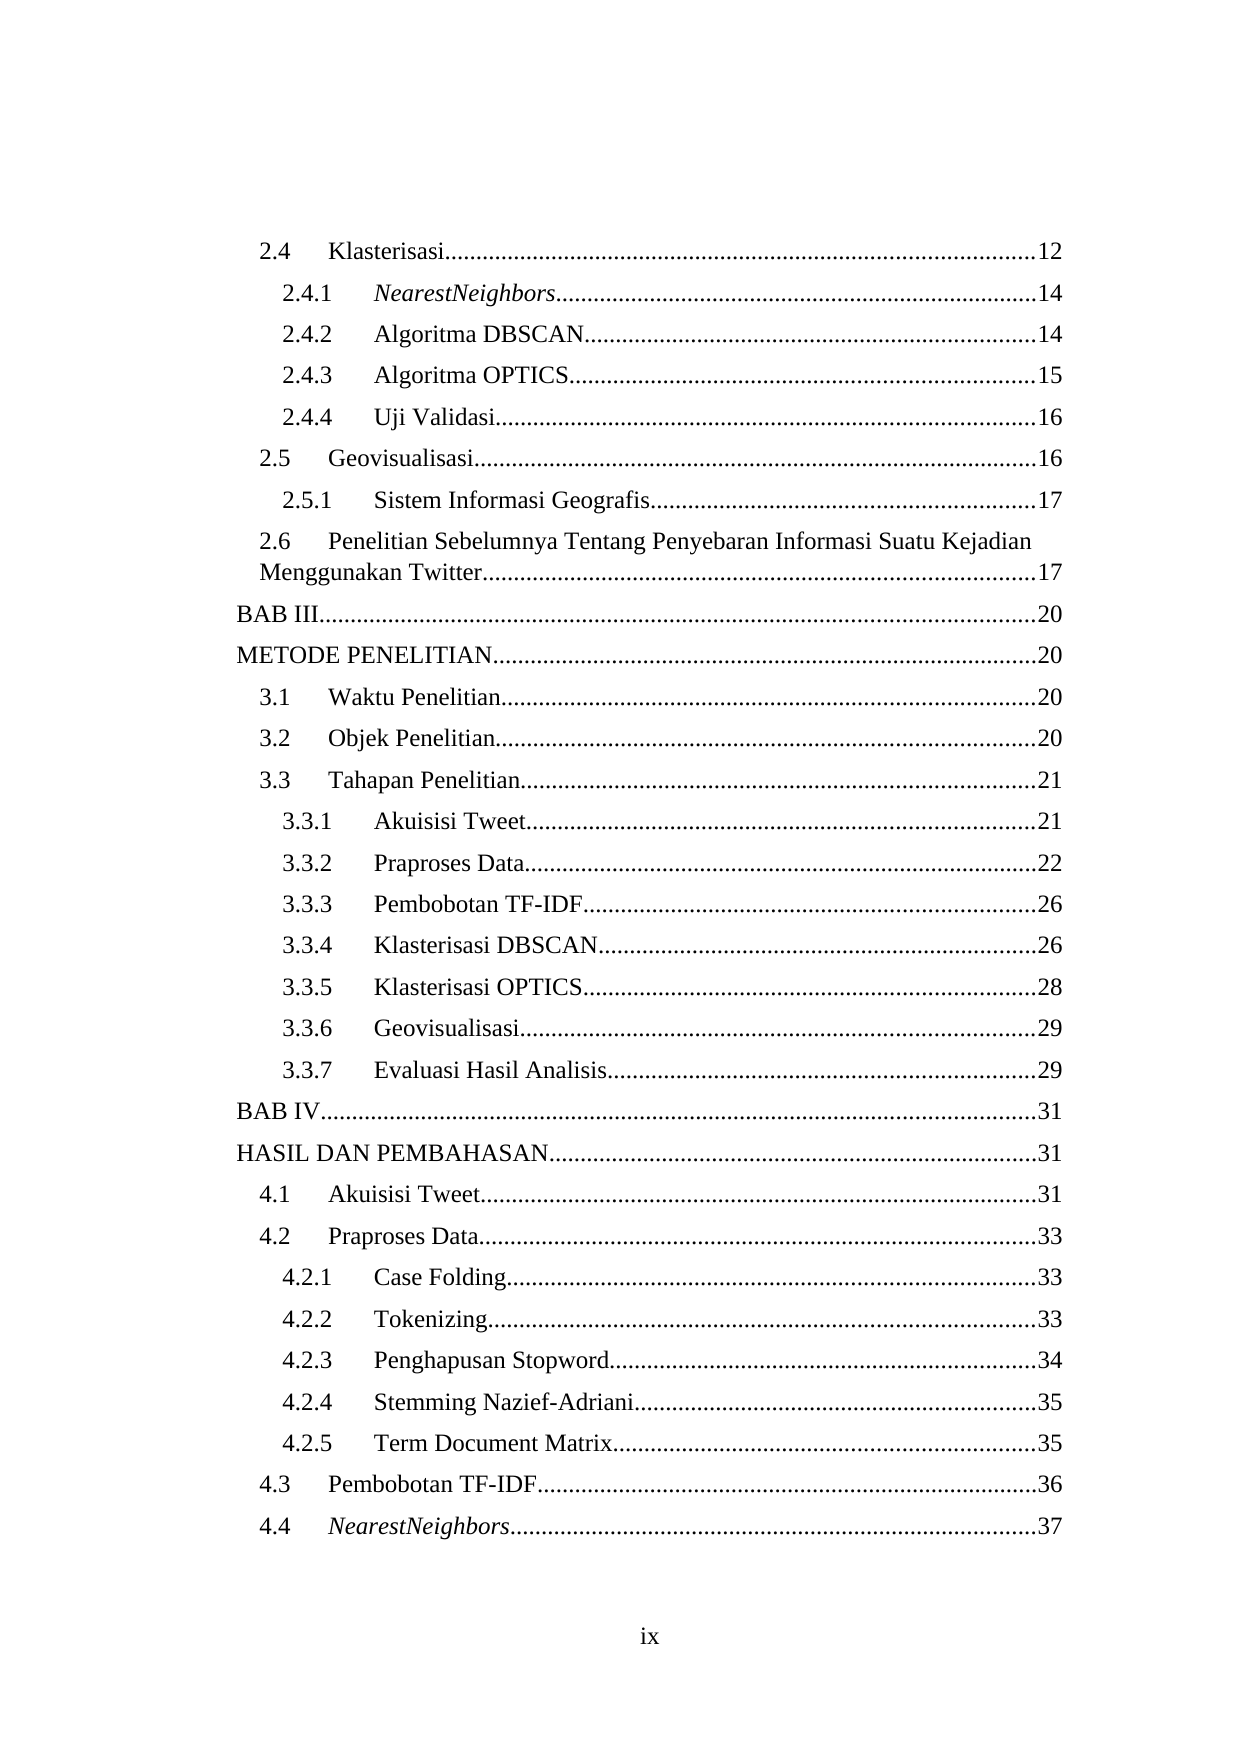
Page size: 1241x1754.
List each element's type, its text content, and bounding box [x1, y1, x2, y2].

text 4.1 Akuisisi Tweet 31 [259, 1179, 1063, 1208]
text 3.3.5 Klasterisasi OPTICS 28 [282, 972, 1063, 1001]
text 4.3 Pembobotan TF-IDF 36 [259, 1469, 1063, 1498]
text 3.3.4 Klasterisasi DBSCAN 26 [282, 931, 1063, 959]
text 4.2.2 Tokenizing 33 [282, 1304, 1063, 1332]
text HASIL DAN PEMBAHASAN 31 [236, 1138, 1063, 1167]
text 2.4.4 Uji Validasi 16 [282, 402, 1063, 431]
text 3.3.6 Geovisualisasi 29 [282, 1013, 1063, 1042]
text 4.2.4 Stemming Nazief-Adriani 35 [282, 1387, 1063, 1415]
text 4.2.3 Penghapusan Stopword 34 [282, 1345, 1063, 1374]
text 4.4 NearestNeighbors 37 [259, 1511, 1063, 1540]
text 2.4.1 NearestNeighbors 14 [282, 278, 1063, 306]
text 2.4 Klasterisasi 12 [259, 236, 1063, 265]
text BAB IV 31 [236, 1096, 1063, 1125]
text 2.4.2 Algoritma DBSCAN 14 [282, 319, 1063, 348]
text 3.2 Objek Penelitian 20 [259, 723, 1063, 752]
text 4.2.1 Case Folding 33 [282, 1262, 1063, 1291]
text 2.4.3 Algoritma OPTICS 15 [282, 361, 1063, 389]
text 3.3.3 Pembobotan TF-IDF 26 [282, 889, 1063, 918]
text 2.5.1 Sistem Informasi Geografis 17 [282, 485, 1063, 514]
text 4.2.5 Term Document Matrix 35 [282, 1428, 1063, 1457]
text 3.3.2 Praproses Data 22 [282, 848, 1063, 876]
text 3.3.7 Evaluasi Hasil Analisis 29 [282, 1055, 1063, 1084]
text 2.5 Geovisualisasi 16 [259, 443, 1063, 472]
text 3.3.1 Akuisisi Tweet 21 [282, 806, 1063, 835]
text 4.2 Praproses Data 33 [259, 1221, 1063, 1249]
text 3.1 Waktu Penelitian 20 [259, 682, 1063, 711]
text 3.3 Tahapan Penelitian 21 [259, 765, 1063, 793]
text 2.6 Penelitian Sebelumnya Tentang Penyebaran Informasi Suatu Kejadian Menggunakan Twitter 17 [259, 526, 1063, 586]
text BAB III 20 [236, 599, 1063, 628]
text METODE PENELITIAN 20 [236, 640, 1063, 669]
